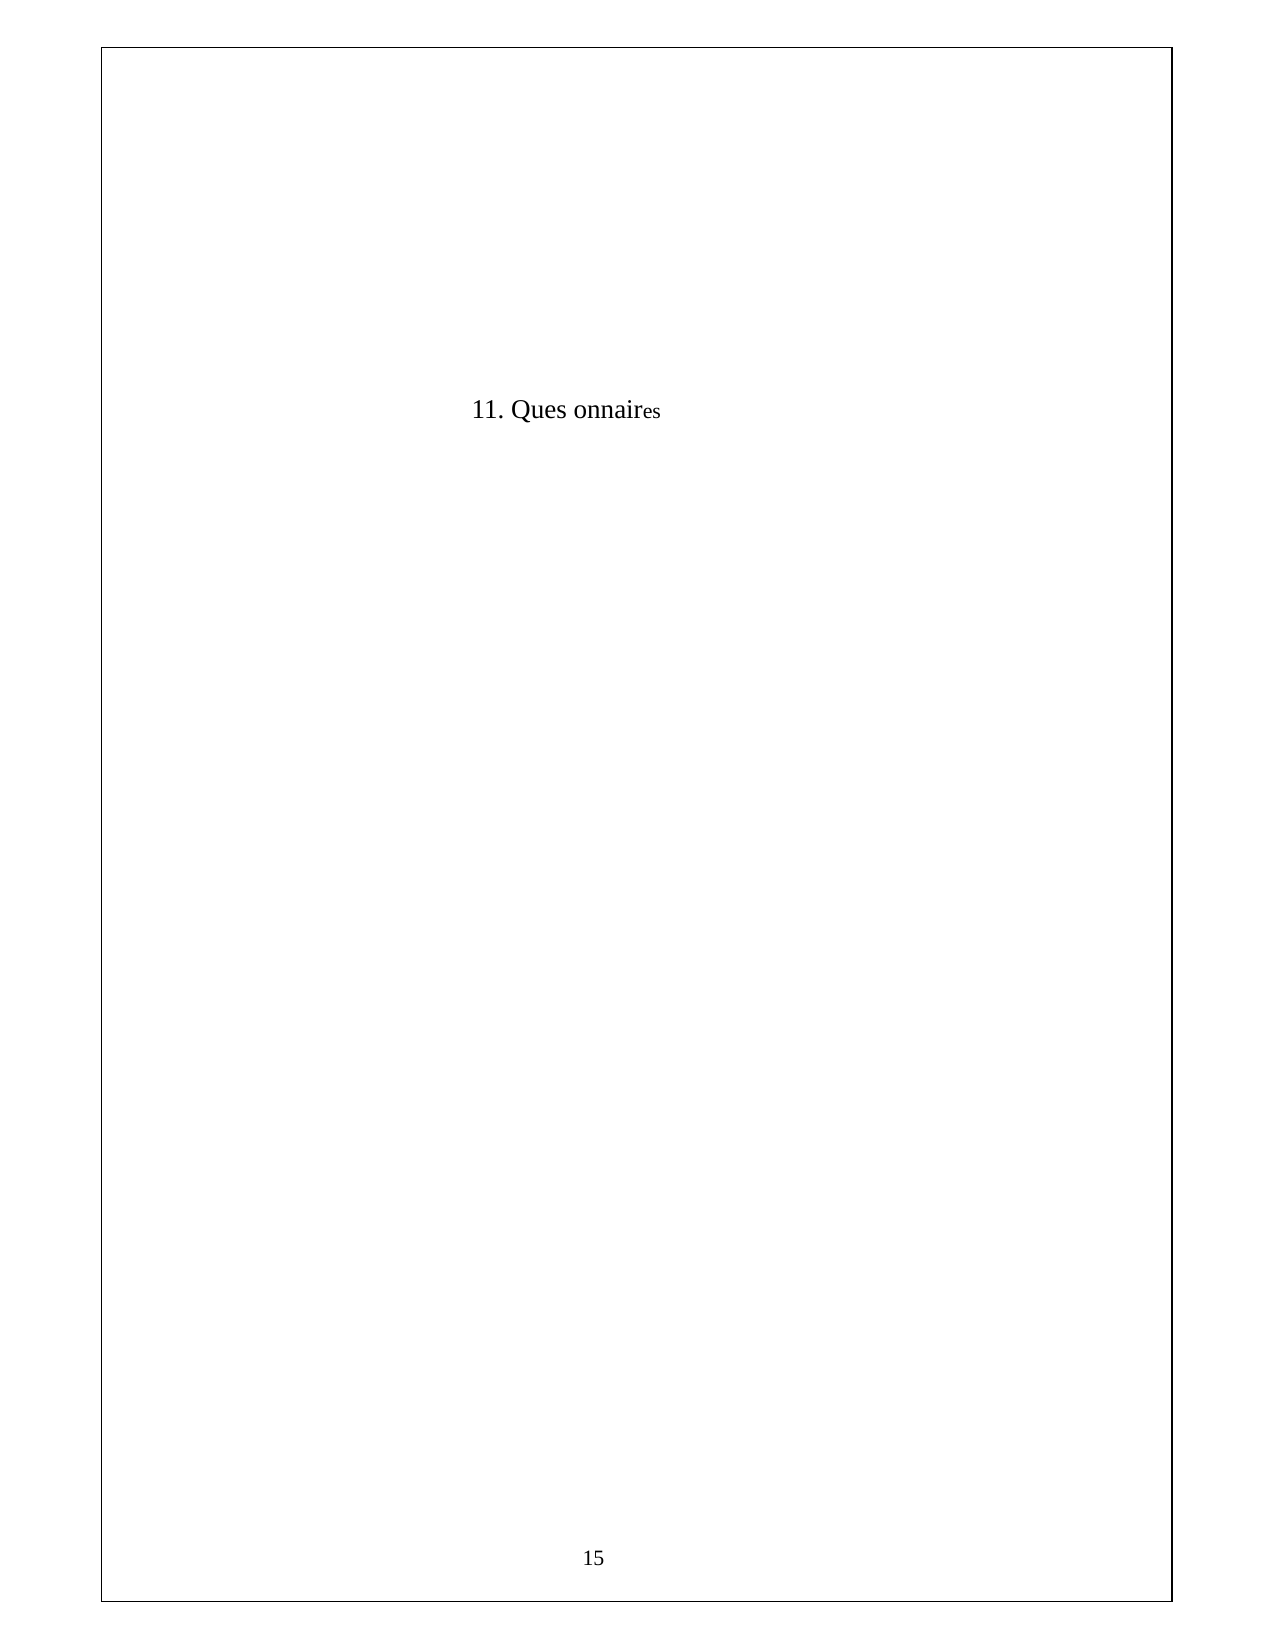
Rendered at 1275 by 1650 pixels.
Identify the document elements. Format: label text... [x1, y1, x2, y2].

text 11. Ques onnaires [150, 393, 982, 424]
